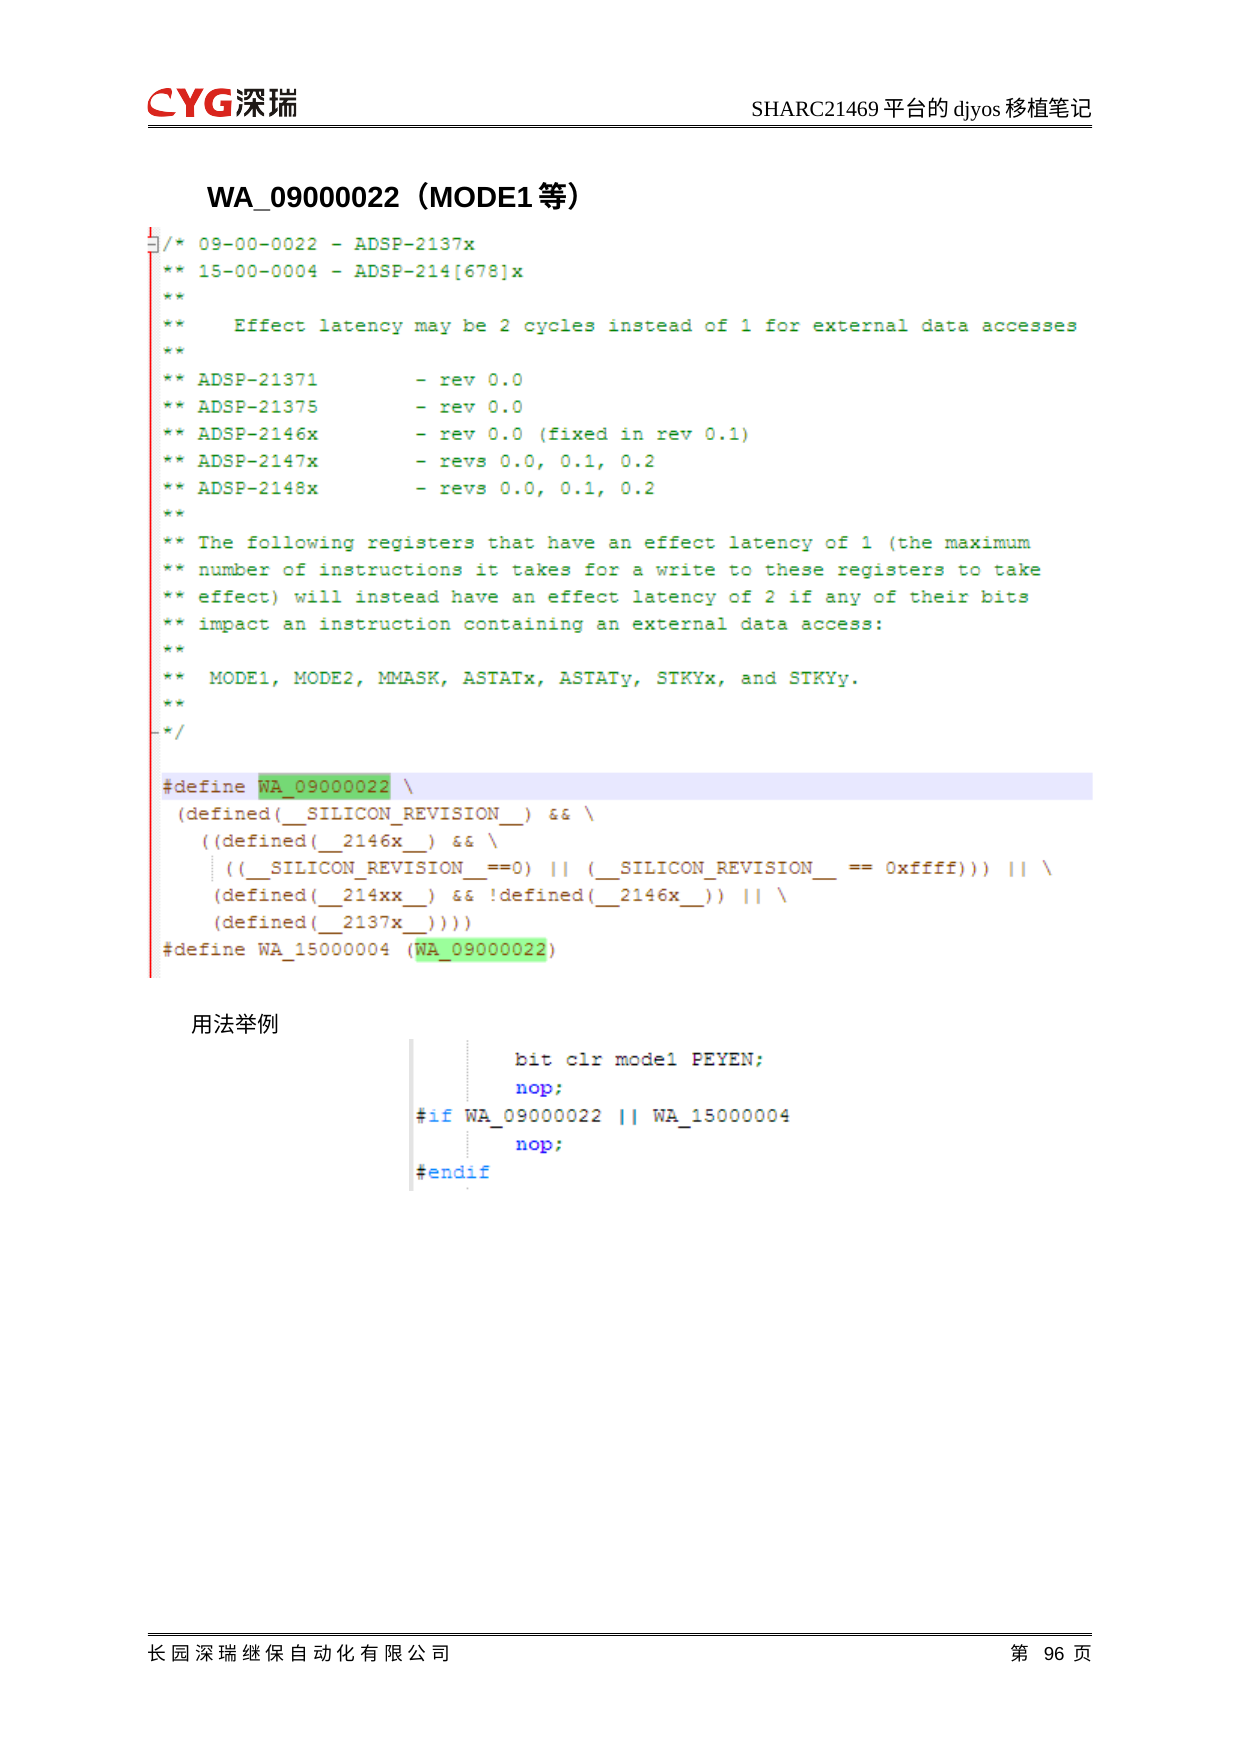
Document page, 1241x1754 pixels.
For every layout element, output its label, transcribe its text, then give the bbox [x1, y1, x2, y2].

picture [409, 1039, 832, 1191]
picture [147, 227, 1093, 978]
picture [147, 88, 297, 117]
text 用法举例 [148, 1007, 1092, 1039]
subtitle WA_09000022（MODE1等） [207, 162, 1092, 227]
